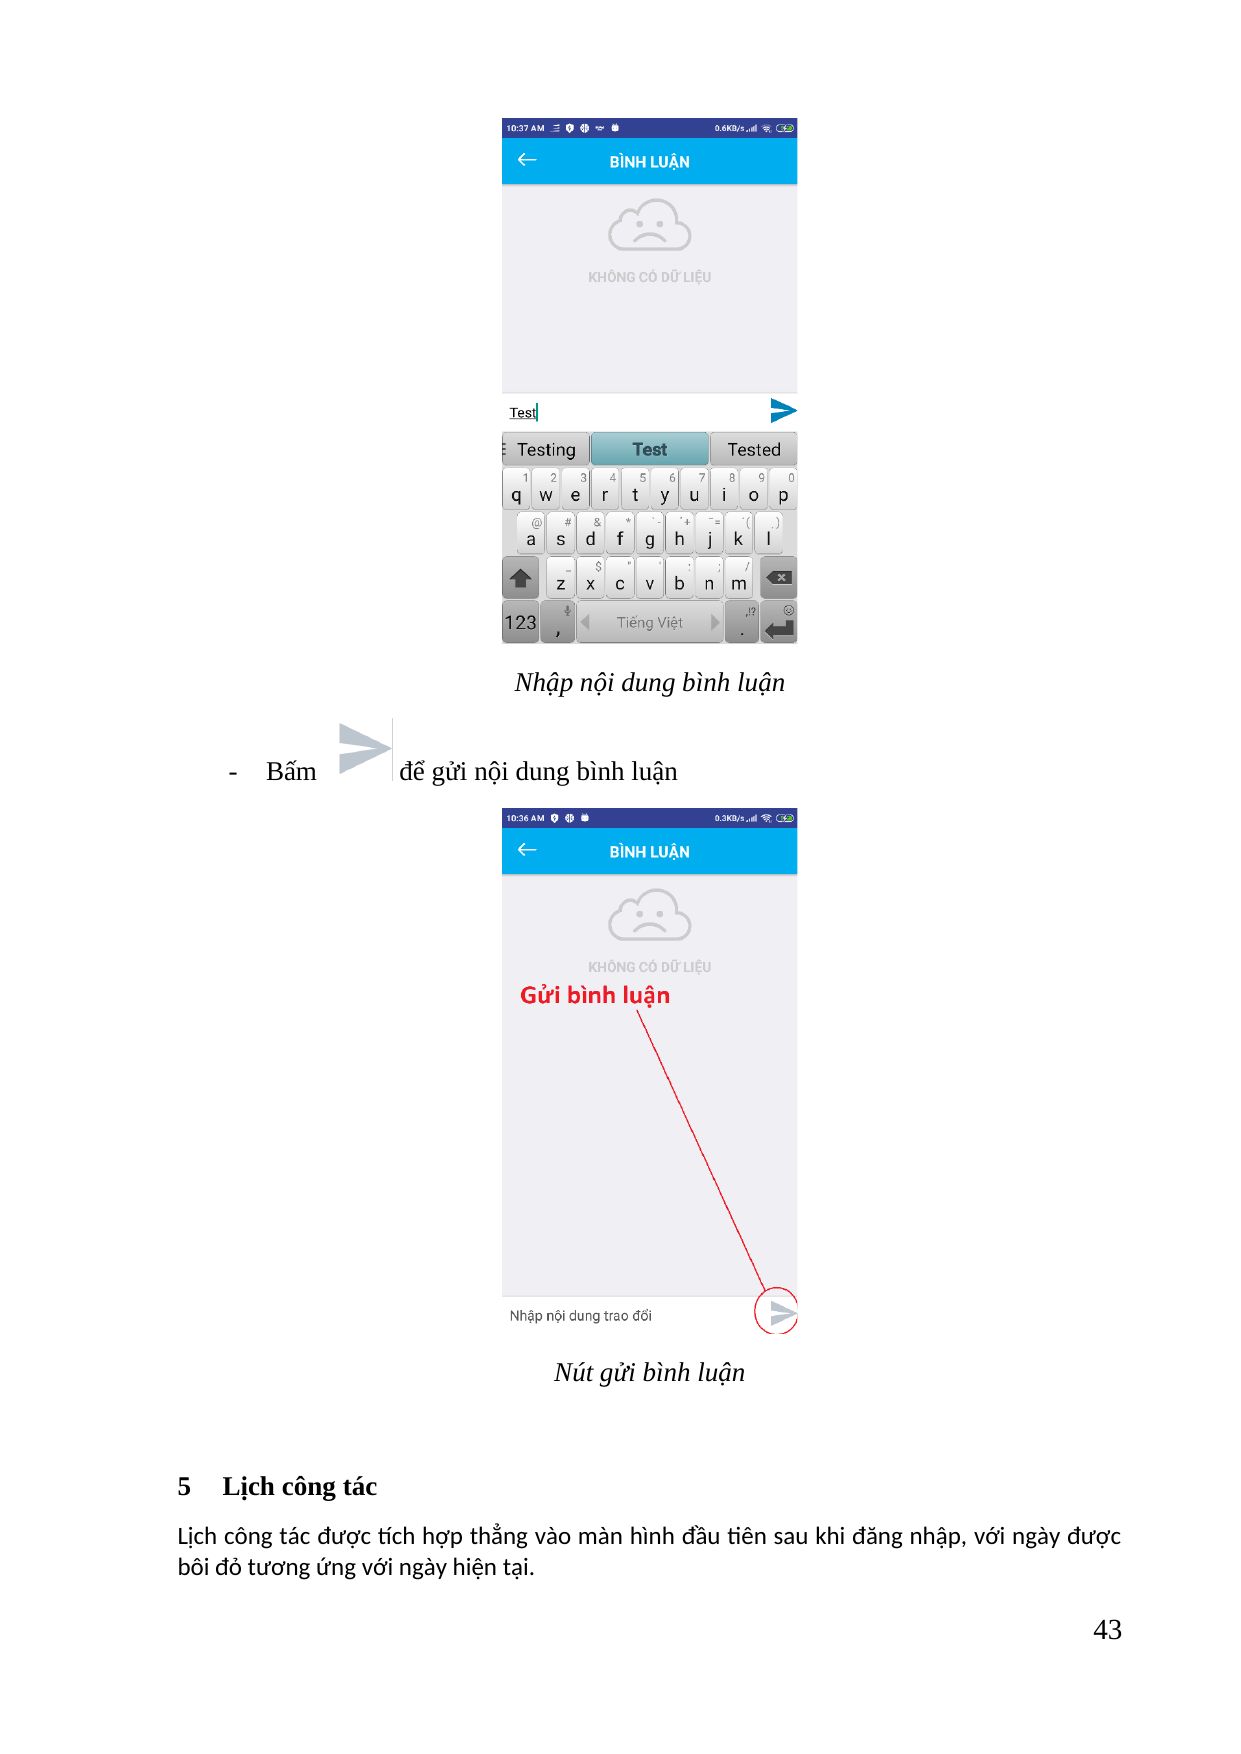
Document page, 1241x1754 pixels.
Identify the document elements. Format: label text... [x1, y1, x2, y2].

picture [611, 847, 618, 857]
text Lịch công tác được tích hợp thẳng vào màn hình đầu tiên sau khi đăng nhập, với ngày được bôi đỏ tương ứng với ngày hiện tại. [177, 1520, 1122, 1581]
list Bấm để gửi nội dung bình luận [228, 718, 1122, 786]
picture [652, 847, 658, 857]
subtitle Lịch công tác [177, 1470, 1122, 1502]
picture [323, 718, 393, 781]
picture [502, 118, 798, 137]
picture [502, 875, 798, 1334]
picture [502, 808, 798, 827]
picture [502, 185, 798, 644]
picture [652, 157, 658, 167]
picture [611, 157, 618, 167]
text Nhập nội dung bình luận [177, 666, 1122, 697]
text Nút gửi bình luận [177, 1356, 1122, 1387]
